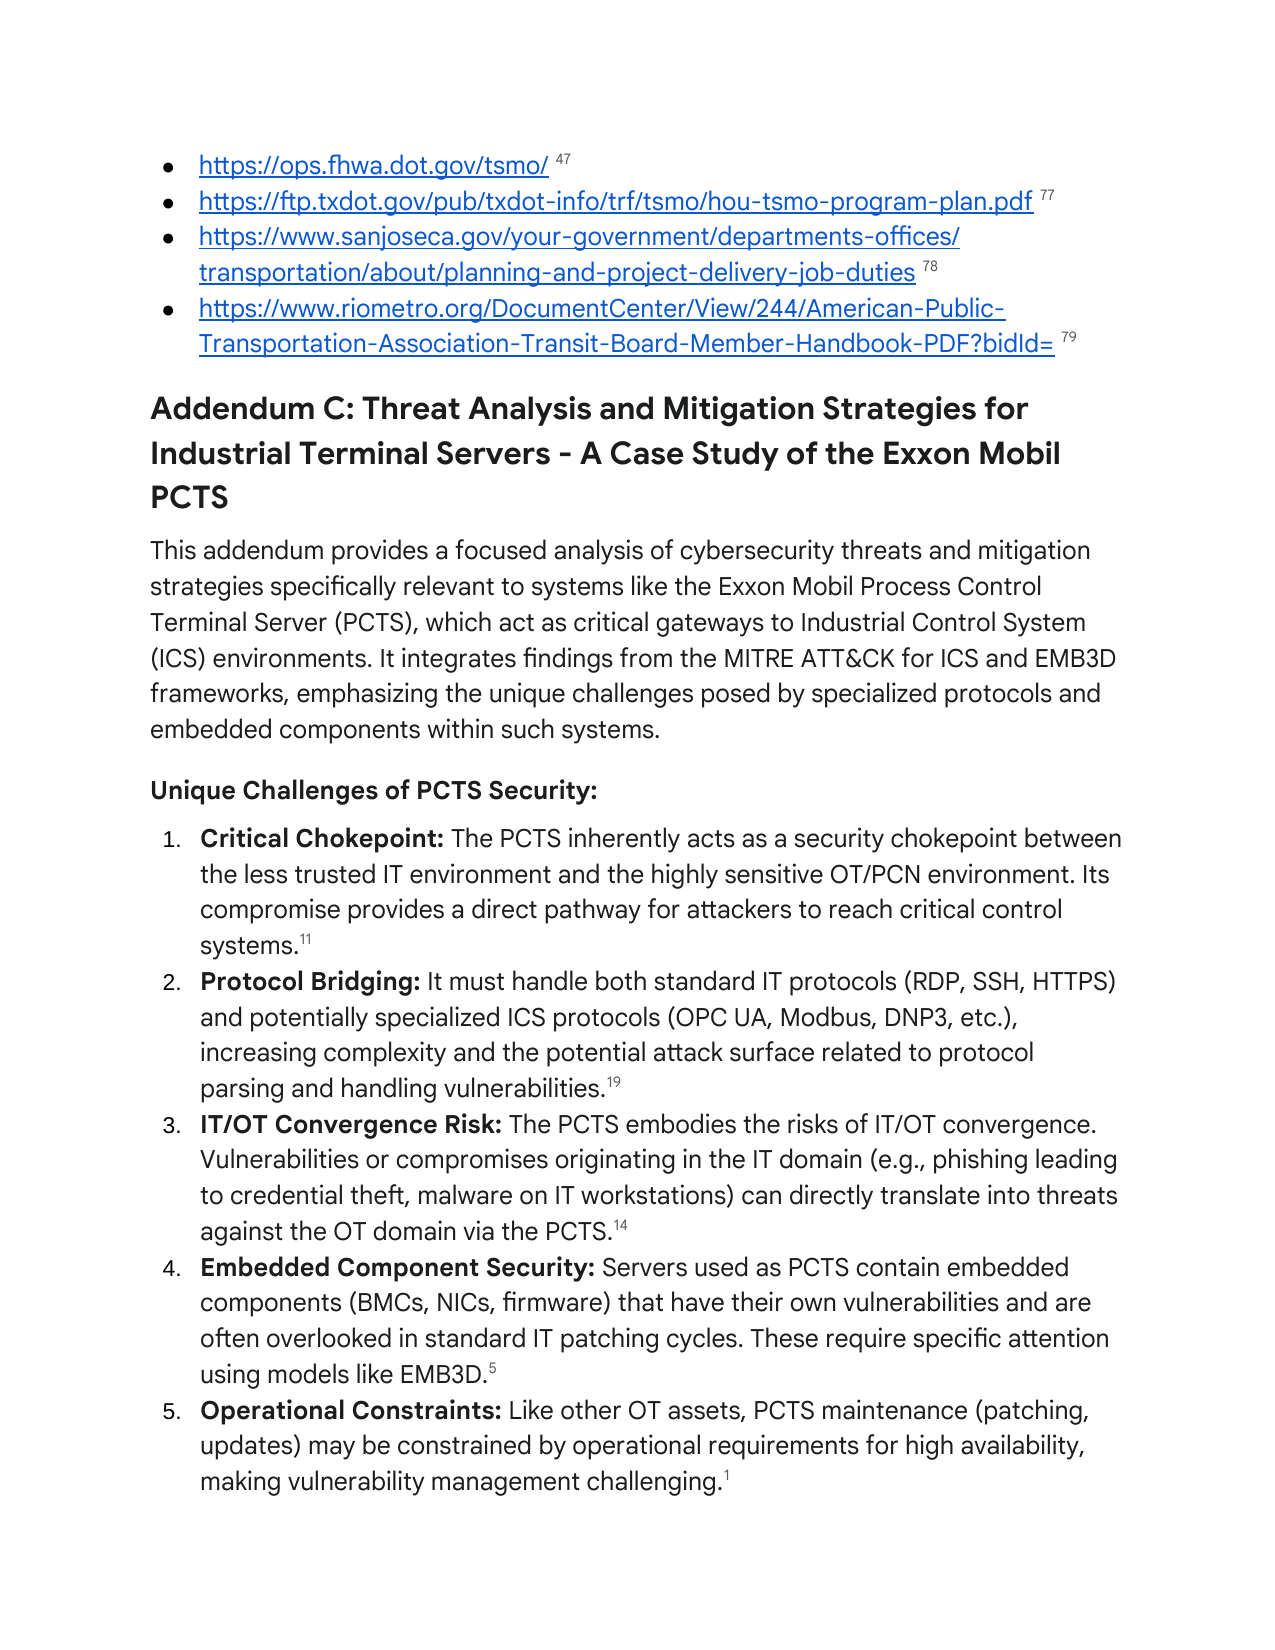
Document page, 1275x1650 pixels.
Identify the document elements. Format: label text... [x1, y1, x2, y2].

list Embedded Component Security: Servers used as PCTS contain embedded components (BMCs, NICs, firmware) that have their own vulnerabilities and are often overlooked in standard IT patching cycles. These require specific attention using models like EMB3D.5 [162, 1252, 1125, 1391]
list Operational Constraints: Like other OT assets, PCTS maintenance (patching, updates) may be constrained by operational requirements for high availability, making vulnerability management challenging.1 [162, 1395, 1125, 1498]
text This addendum provides a focused analysis of cybersecurity threats and mitigation strategies specifically relevant to systems like the Exxon Mobil Process Control Terminal Server (PCTS), which act as critical gateways to Industrial Control System (ICS) environments. It integrates findings from the MITRE ATT&CK for ICS and EMB3D frameworks, emphasizing the unique challenges posed by specialized protocols and embedded components within such systems. [150, 536, 1125, 746]
list https://www.riometro.org/DocumentCenter/View/244/American-Public-Transportation-Association-Transit-Board-Member-Handbook-PDF?bidId= 79 [161, 293, 1125, 360]
list Protocol Bridging: It must handle both standard IT protocols (RDP, SSH, HTTPS) and potentially specialized ICS protocols (OPC UA, Modbus, DNP3, etc.), increasing complexity and the potential attack surface related to protocol parsing and handling vulnerabilities.19 [162, 966, 1125, 1105]
list https://www.sanjoseca.gov/your-government/departments-offices/transportation/about/planning-and-project-delivery-job-duties 78 [161, 221, 1125, 288]
list IT/OT Convergence Risk: The PCTS embodies the risks of IT/OT convergence. Vulnerabilities or compromises originating in the IT domain (e.g., phishing leading to credential theft, malware on IT workstations) can directly translate into threats against the OT domain via the PCTS.14 [162, 1109, 1125, 1248]
list https://ops.fhwa.dot.gov/tsmo/ 47 [161, 150, 1125, 181]
list https://ftp.txdot.gov/pub/txdot-info/trf/tsmo/hou-tsmo-program-plan.pdf 77 [161, 186, 1125, 217]
list Critical Chokepoint: The PCTS inherently acts as a security chokepoint between the less trusted IT environment and the highly sensitive OT/PCN environment. Its compromise provides a direct pathway for attackers to reach critical control systems.11 [162, 823, 1125, 962]
subtitle Addendum C: Threat Analysis and Mitigation Strategies for Industrial Terminal Servers - A Case Study of the Exxon Mobil PCTS [150, 389, 1125, 518]
text Unique Challenges of PCTS Security: [150, 775, 1125, 806]
